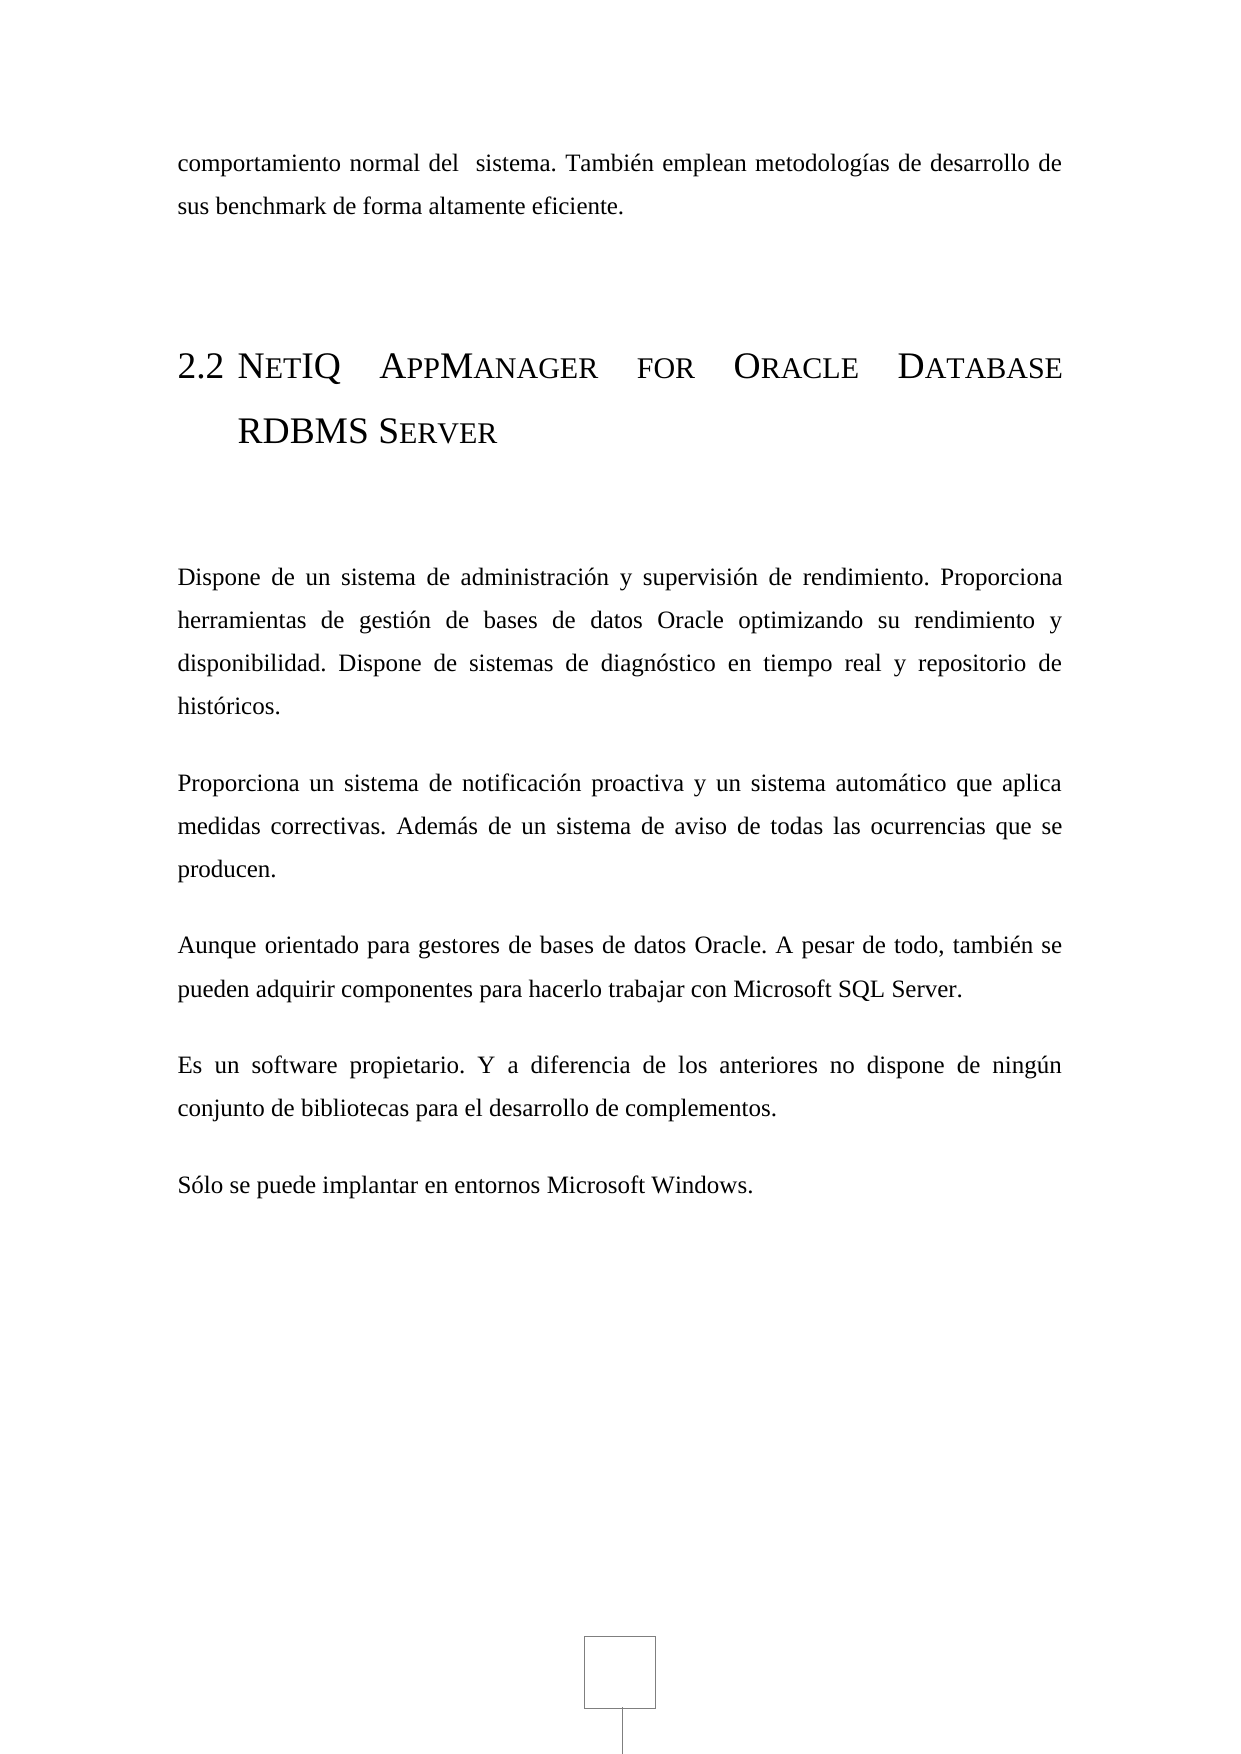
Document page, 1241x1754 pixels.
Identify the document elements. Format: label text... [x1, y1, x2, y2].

text Aunque orientado para gestores de bases de datos Oracle. A pesar de todo, también se pueden adquirir componentes para hacerlo trabajar con Microsoft SQL Server. [177, 931, 1063, 1002]
text Sólo se puede implantar en entornos Microsoft Windows. [177, 1170, 1063, 1198]
text Proporciona un sistema de notificación proactiva y un sistema automático que aplica medidas correctivas. Además de un sistema de aviso de todas las ocurrencias que se producen. [177, 768, 1063, 883]
subtitle NetIQ AppManager for Oracle Database RDBMS Server [177, 344, 1063, 451]
text Dispone de un sistema de administración y supervisión de rendimiento. Proporciona herramientas de gestión de bases de datos Oracle optimizando su rendimiento y disponibilidad. Dispone de sistemas de diagnóstico en tiempo real y repositorio de históricos. [177, 562, 1063, 720]
text Es un software propietario. Y a diferencia de los anteriores no dispone de ningún conjunto de bibliotecas para el desarrollo de complementos. [177, 1050, 1063, 1122]
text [177, 148, 1063, 219]
